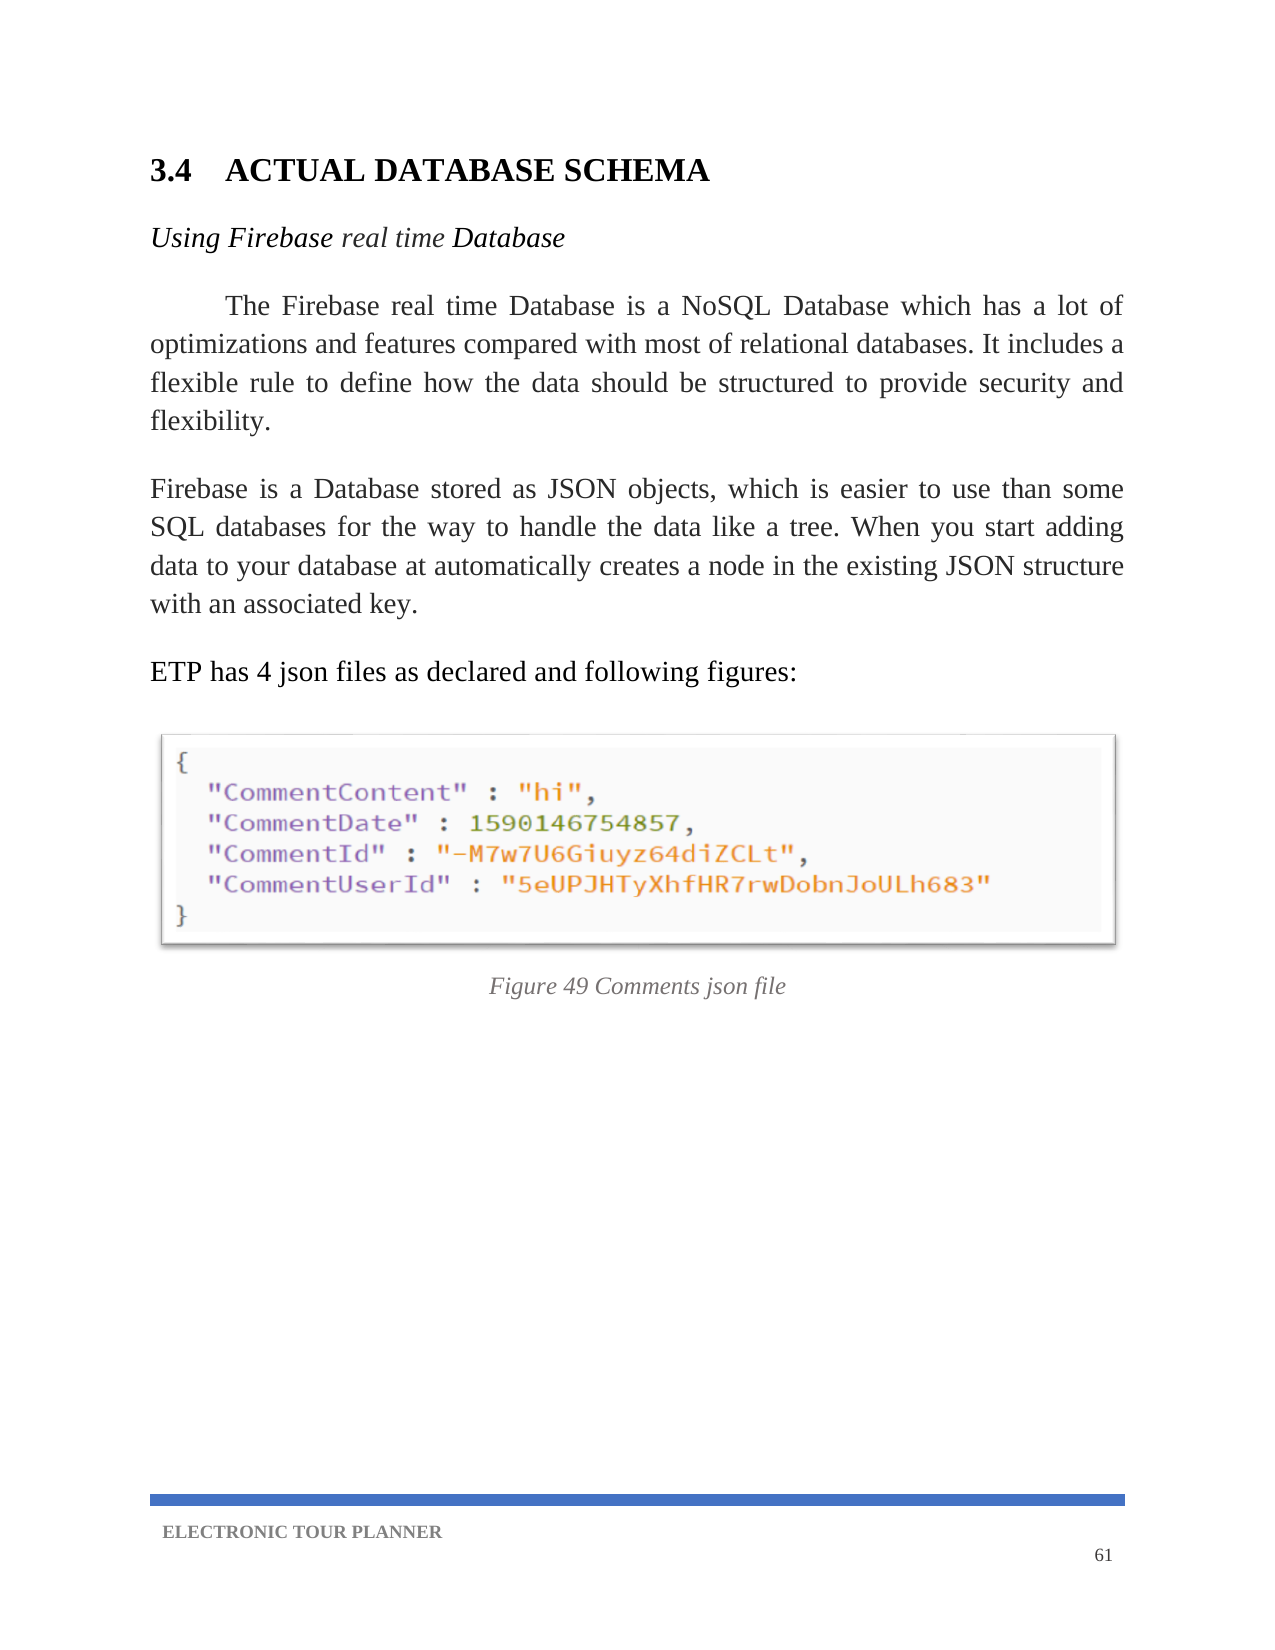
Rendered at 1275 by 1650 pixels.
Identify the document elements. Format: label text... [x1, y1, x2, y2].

subtitle ACTUAL DATABASE SCHEMA [150, 150, 1125, 188]
text Using Firebase real time Database [150, 220, 1125, 253]
text ETP has 4 json files as declared and following figures: [150, 654, 1125, 688]
text Firebase is a Database stored as JSON objects, which is easier to use than some SQL databases for the way to handle the data like a tree. When you start adding data to your database at automatically creates a node in the existing JSON structure with an associated key. [150, 471, 1125, 620]
text The Firebase real time Database is a NoSQL Database which has a lot of optimizations and features compared with most of relational databases. It includes a flexible rule to define how the data should be structured to provide security and flexibility. [150, 288, 1125, 437]
picture [150, 727, 1125, 957]
text Figure 49 Comments json file [150, 957, 1125, 1000]
